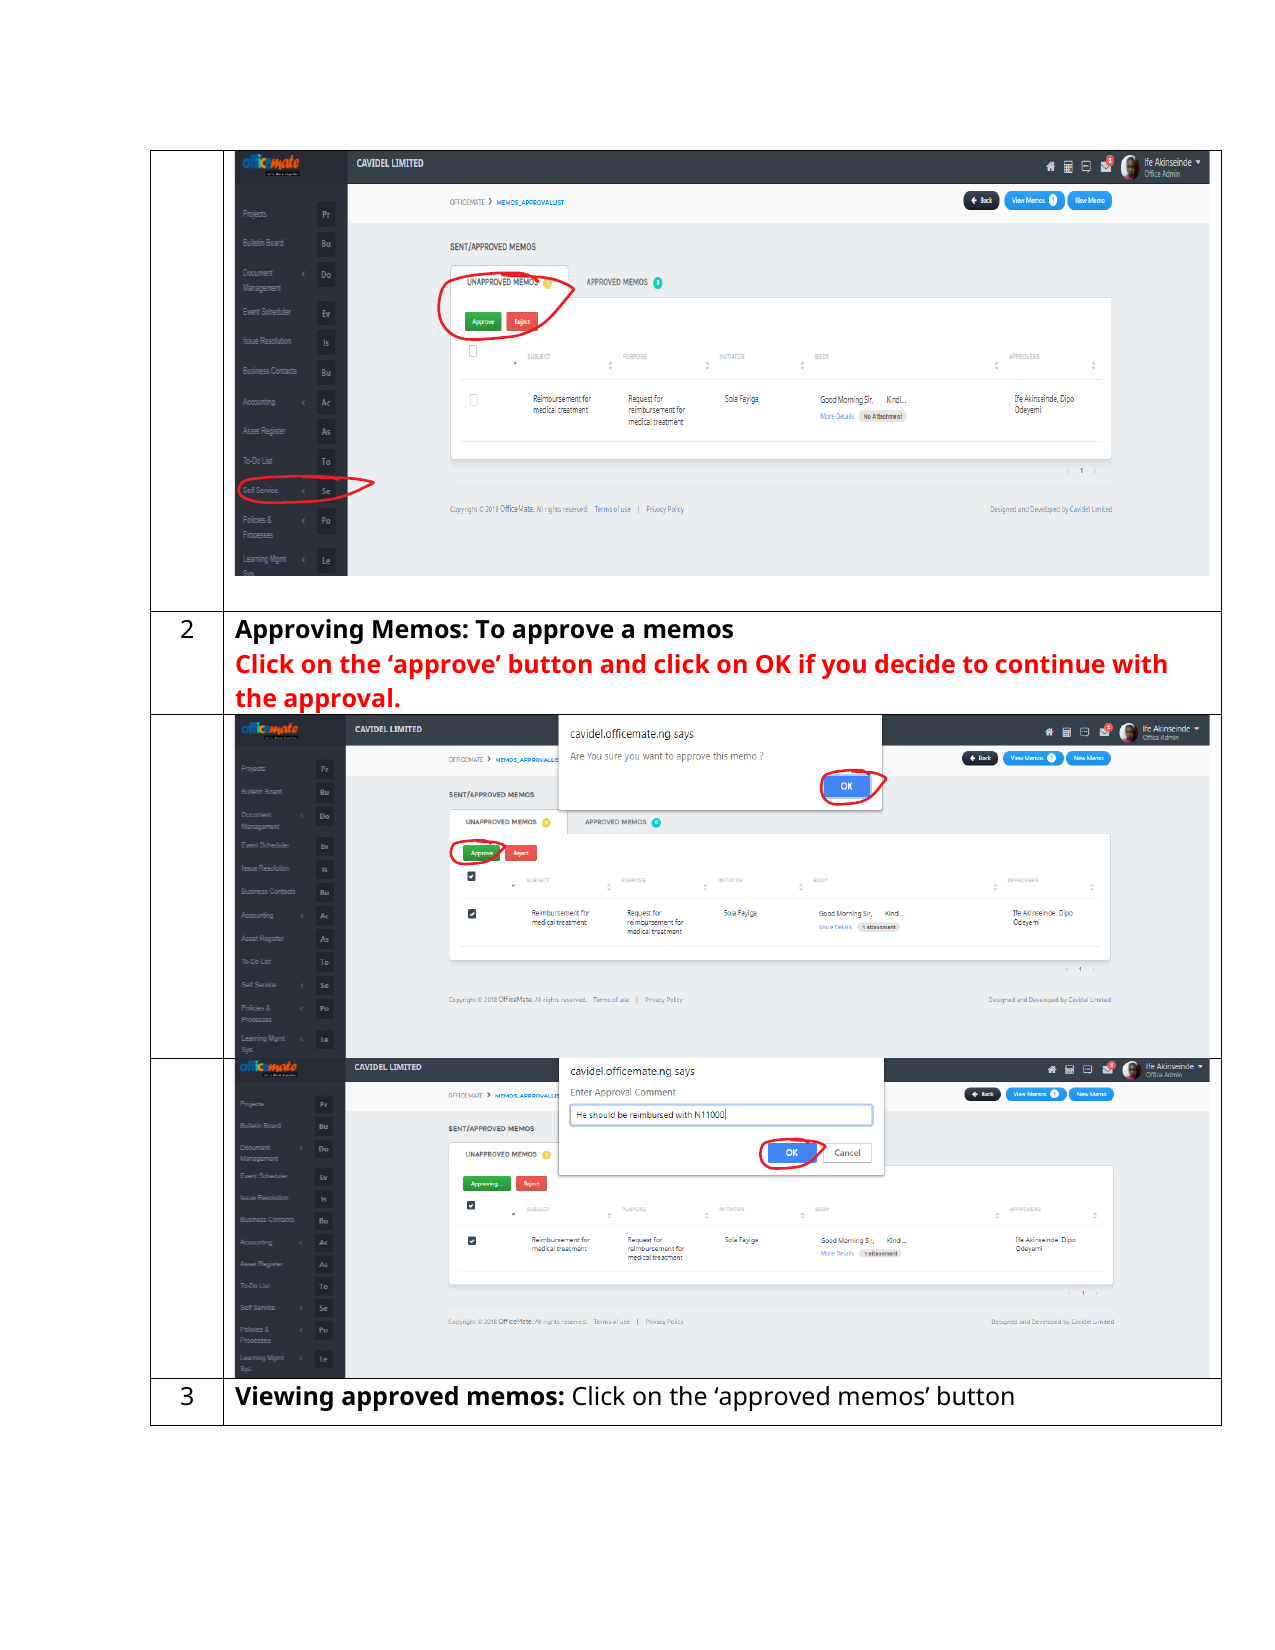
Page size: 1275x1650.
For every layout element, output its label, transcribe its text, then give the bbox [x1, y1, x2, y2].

picture [234, 715, 1210, 1378]
table_cell [1210, 715, 1221, 1058]
picture [234, 151, 1210, 576]
table_cell [1210, 1059, 1221, 1378]
table_cell [224, 1059, 234, 1378]
table_cell 3 [151, 1379, 223, 1424]
table_cell [151, 1059, 223, 1378]
table_cell 2 [151, 612, 223, 714]
table_cell [151, 151, 223, 611]
table_cell [151, 715, 223, 1058]
table_cell Viewing approved memos: Click on the ‘approved memos’ button [224, 1379, 1221, 1424]
table_cell Approving Memos: To approve a memos Click on the ‘approve’ button and click on OK if you decide to continue with the approval. [224, 612, 1221, 714]
table_cell [224, 715, 234, 1058]
table_cell [224, 151, 1221, 611]
